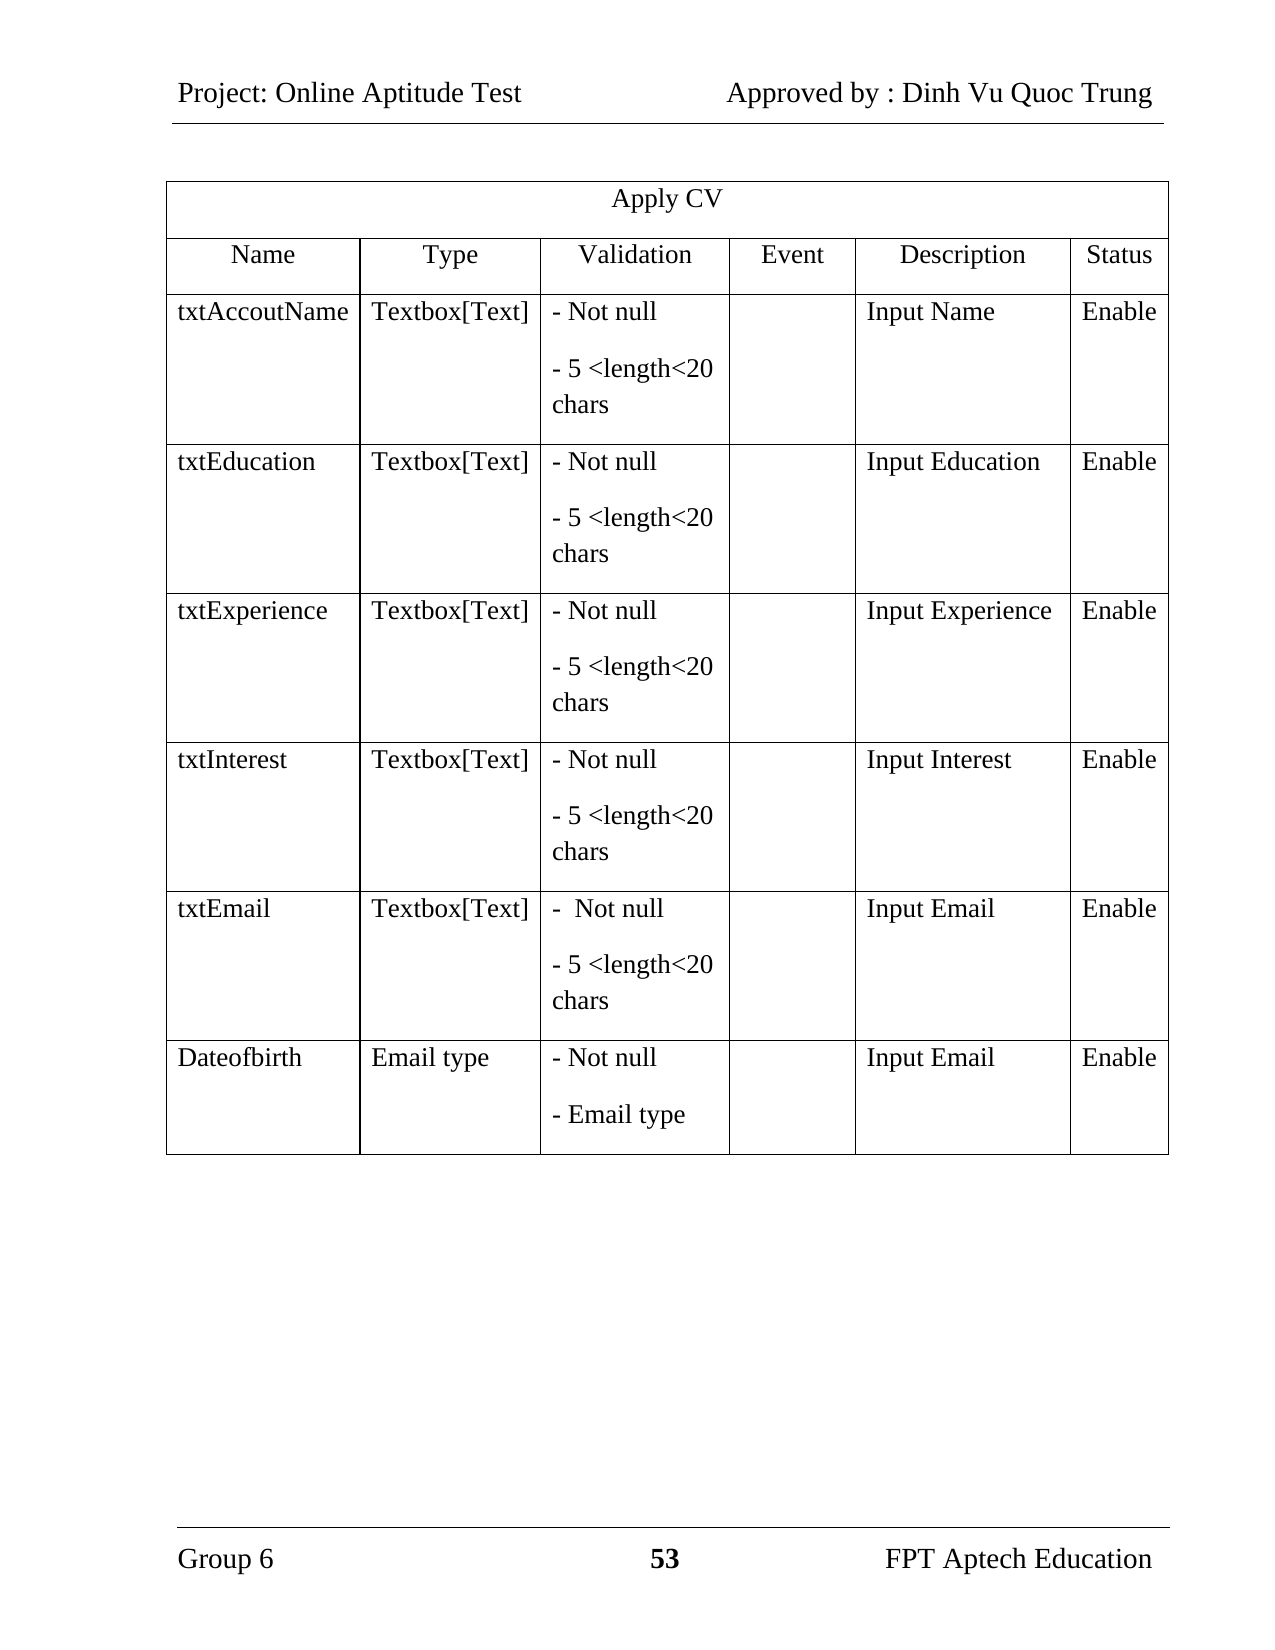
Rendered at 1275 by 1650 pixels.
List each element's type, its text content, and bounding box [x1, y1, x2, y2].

table_cell Input Experience [856, 594, 1070, 742]
table_cell txtEmail [167, 892, 359, 1040]
table_cell - Not null - 5 <length<20 chars [541, 892, 729, 1040]
table_cell [730, 743, 855, 891]
table_cell Description [856, 239, 1070, 294]
table_cell Textbox[Text] [361, 743, 540, 891]
table_cell Enable [1071, 445, 1168, 593]
table_cell - Not null - 5 <length<20 chars [541, 295, 729, 443]
table_cell Status [1071, 239, 1168, 294]
table_cell txtAccoutName [167, 295, 359, 443]
table_cell Input Education [856, 445, 1070, 593]
table_cell Name [167, 239, 359, 294]
table_cell txtInterest [167, 743, 359, 891]
table_cell Input Name [856, 295, 1070, 443]
table_cell txtEducation [167, 445, 359, 593]
table_cell Enable [1071, 743, 1168, 891]
table_cell - Not null - 5 <length<20 chars [541, 743, 729, 891]
table_cell [730, 892, 855, 1040]
table_cell Type [361, 239, 540, 294]
table_cell Validation [541, 239, 729, 294]
table_cell - Not null - Email type [541, 1041, 729, 1154]
table_cell - Not null - 5 <length<20 chars [541, 445, 729, 593]
table_cell Input Interest [856, 743, 1070, 891]
table_cell Enable [1071, 594, 1168, 742]
table_cell Enable [1071, 892, 1168, 1040]
table_cell txtExperience [167, 594, 359, 742]
table_cell Textbox[Text] [361, 295, 540, 443]
table_header Apply CV [167, 182, 1168, 237]
table_cell [730, 445, 855, 593]
table_cell Textbox[Text] [361, 594, 540, 742]
table_cell - Not null - 5 <length<20 chars [541, 594, 729, 742]
table_cell Email type [361, 1041, 540, 1154]
table_cell Textbox[Text] [361, 892, 540, 1040]
table_cell Enable [1071, 1041, 1168, 1154]
table_cell Dateofbirth [167, 1041, 359, 1154]
table_cell Enable [1071, 295, 1168, 443]
table_cell [730, 295, 855, 443]
table_cell [730, 1041, 855, 1154]
table_cell Input Email [856, 892, 1070, 1040]
table_cell [730, 594, 855, 742]
table_cell Input Email [856, 1041, 1070, 1154]
table_cell Textbox[Text] [361, 445, 540, 593]
table_cell Event [730, 239, 855, 294]
